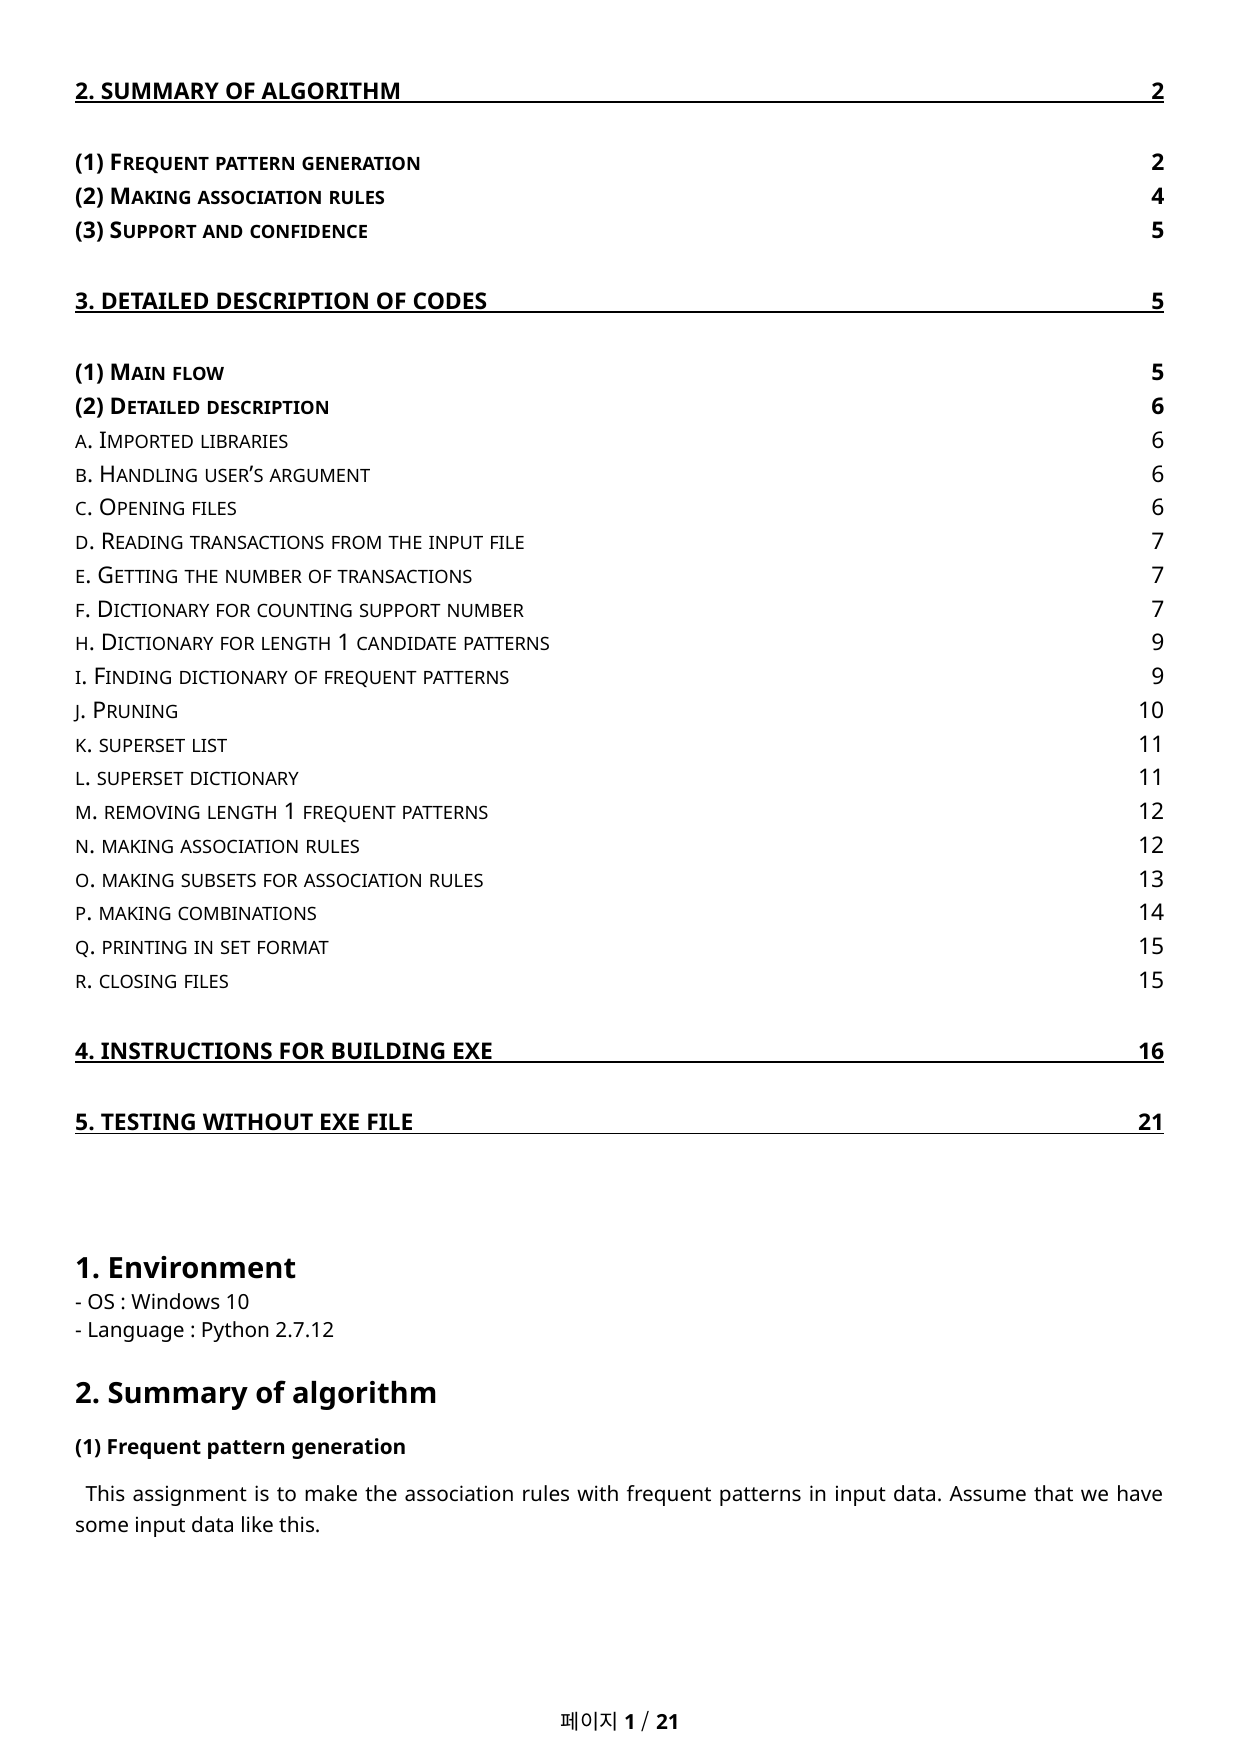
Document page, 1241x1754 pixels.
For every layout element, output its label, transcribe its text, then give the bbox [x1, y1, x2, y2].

subtitle (1) Frequent pattern generation [75, 1432, 1165, 1460]
text This assignment is to make the association rules with frequent patterns in input data. Assume that we have some input data like this. [75, 1479, 1165, 1538]
subtitle 2. Summary of algorithm [75, 1372, 1165, 1412]
text - OS : Windows 10 [75, 1287, 1165, 1316]
text - Language : Python 2.7.12 [75, 1316, 1165, 1344]
subtitle 1. Environment [75, 1247, 1165, 1287]
